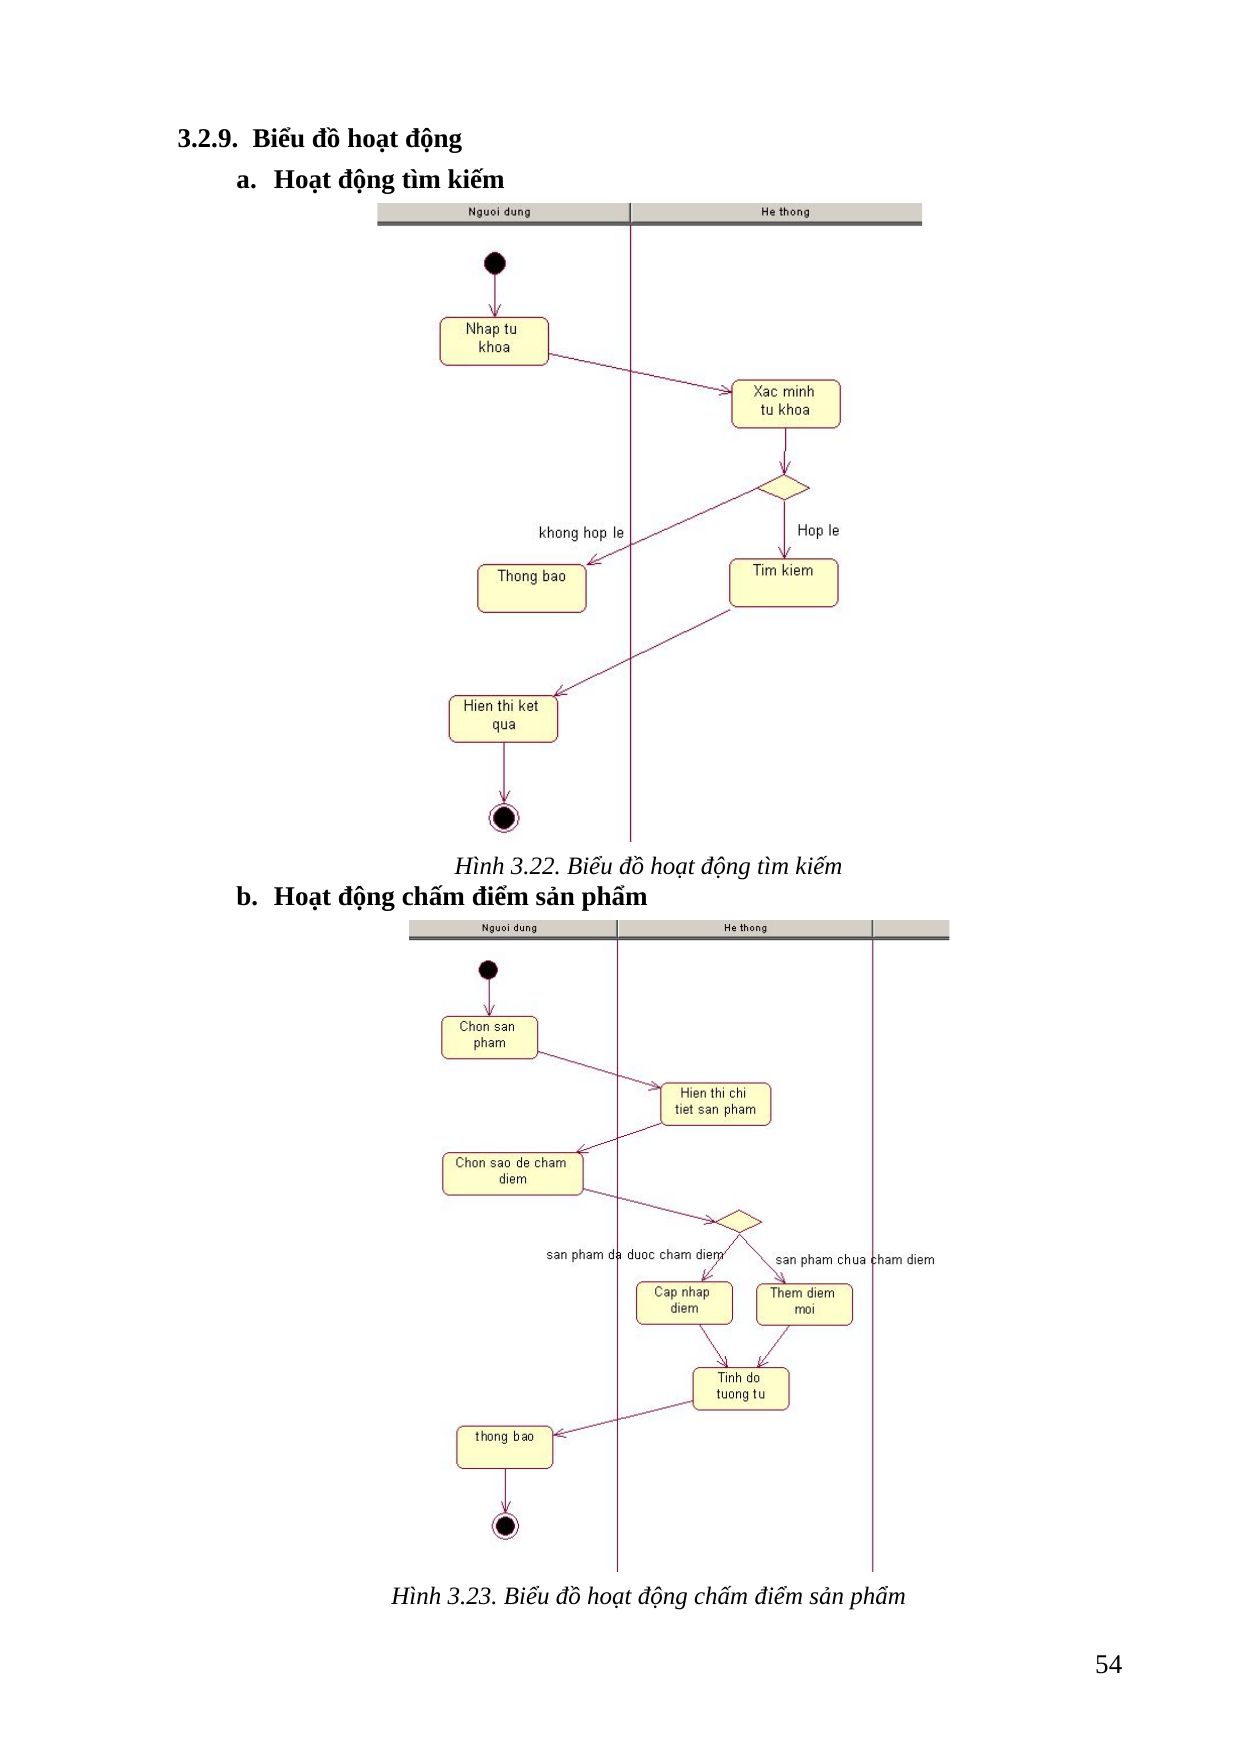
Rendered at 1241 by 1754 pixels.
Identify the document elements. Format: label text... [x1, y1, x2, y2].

list Hoạt động chấm điểm sản phẩm [236, 880, 1122, 911]
subtitle Biểu đồ hoạt động [177, 122, 1122, 153]
list Hoạt động tìm kiếm [236, 163, 1122, 194]
text Hình 3.23. Biểu đồ hoạt động chấm điểm sản phẩm [177, 1581, 1122, 1610]
text Hình 3.22. Biểu đồ hoạt động tìm kiếm [177, 851, 1122, 880]
picture [377, 203, 923, 842]
picture [409, 920, 950, 1572]
